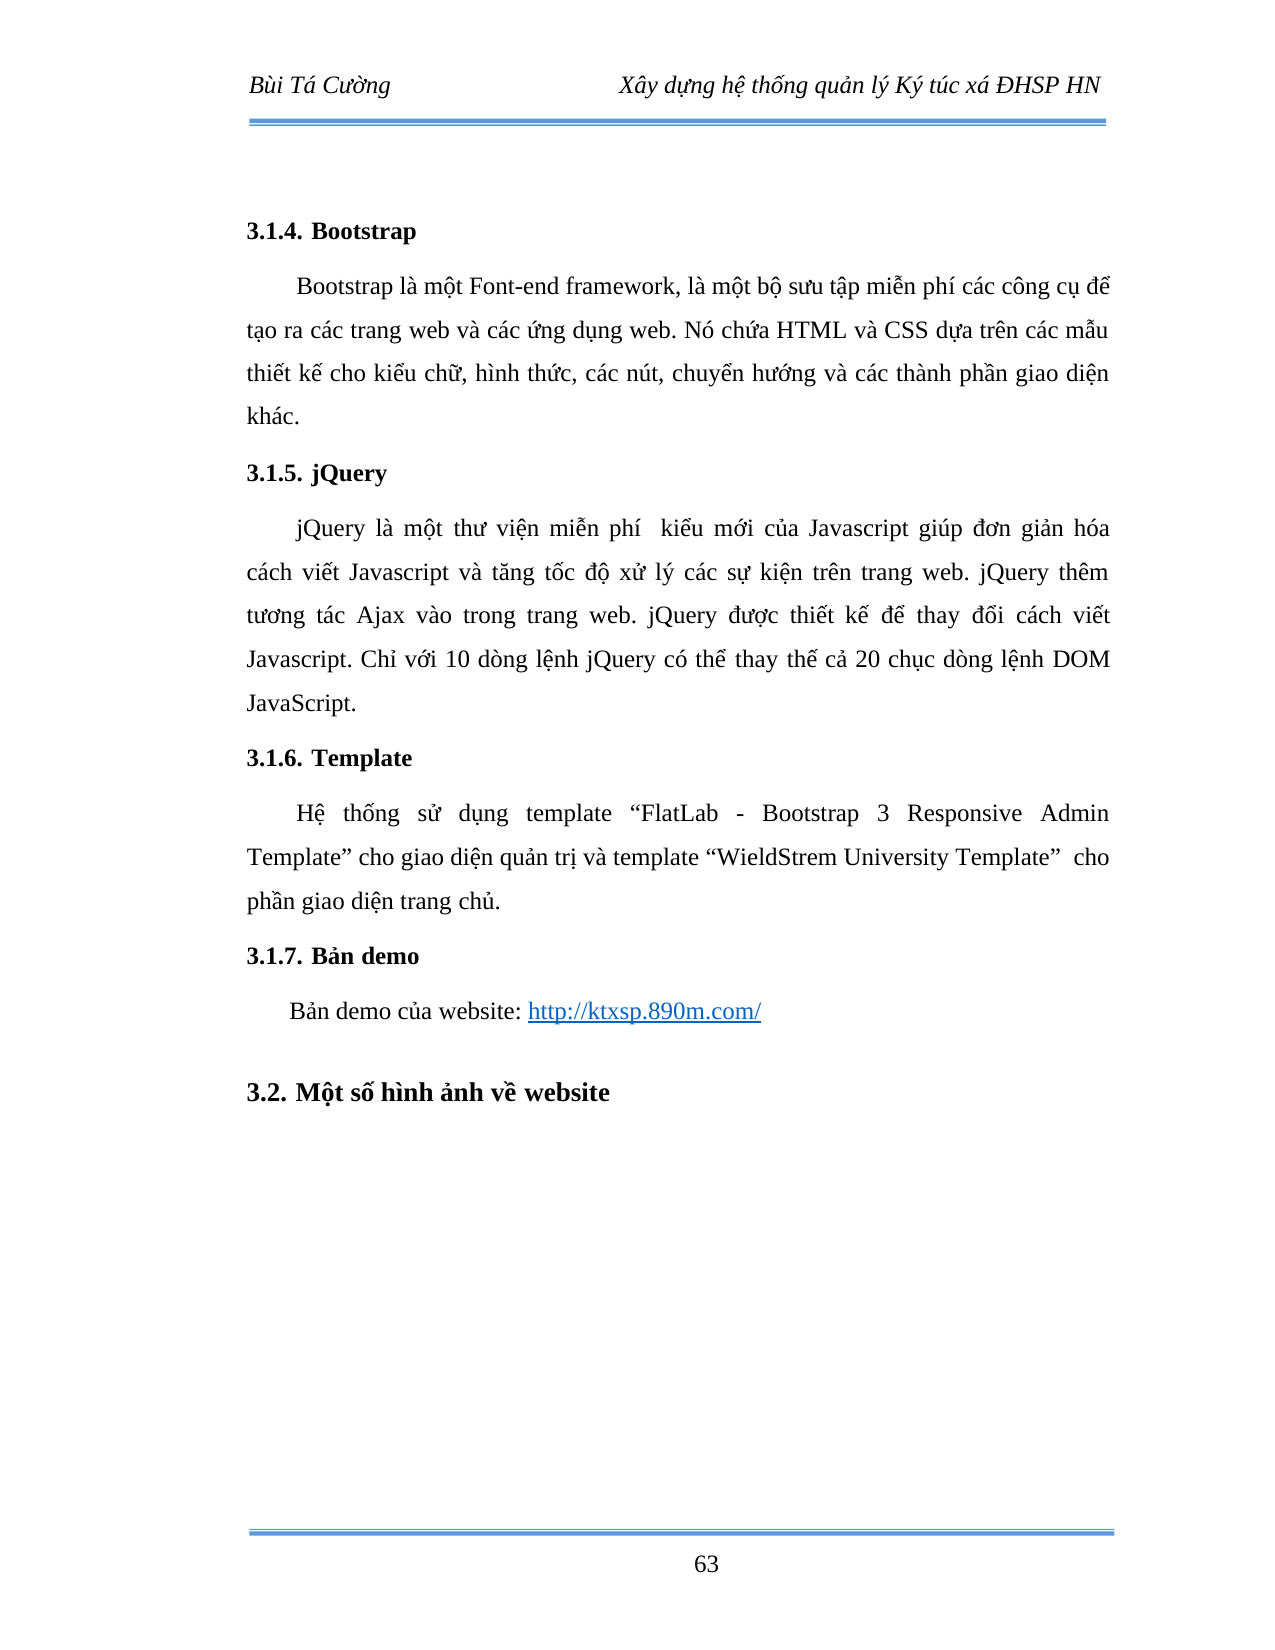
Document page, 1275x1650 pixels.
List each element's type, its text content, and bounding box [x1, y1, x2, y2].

subtitle Template [246, 743, 1157, 772]
text Bootstrap là một Font-end framework, là một bộ sưu tập miễn phí các công cụ để tạo ra các trang web và các ứng dụng web. Nó chứa HTML và CSS dựa trên các mẫu thiết kế cho kiểu chữ, hình thức, các nút, chuyển hướng và các thành phần giao diện khác. [246, 271, 1110, 430]
subtitle Bootstrap [246, 216, 1157, 245]
text Bản demo của website: http://ktxsp.890m.com/ [289, 996, 1157, 1025]
text jQuery là một thư viện miễn phí kiểu mới của Javascript giúp đơn giản hóa cách viết Javascript và tăng tốc độ xử lý các sự kiện trên trang web. jQuery thêm tương tác Ajax vào trong trang web. jQuery được thiết kế để thay đổi cách viết Javascript. Chỉ với 10 dòng lệnh jQuery có thể thay thế cả 20 chục dòng lệnh DOM JavaScript. [246, 513, 1110, 716]
text Hệ thống sử dụng template “FlatLab - Bootstrap 3 Responsive Admin Template” cho giao diện quản trị và template “WieldStrem University Template” cho phần giao diện trang chủ. [247, 798, 1111, 914]
subtitle Một số hình ảnh về website [246, 1076, 1157, 1107]
subtitle Bản demo [246, 941, 1157, 970]
subtitle jQuery [246, 458, 1157, 487]
